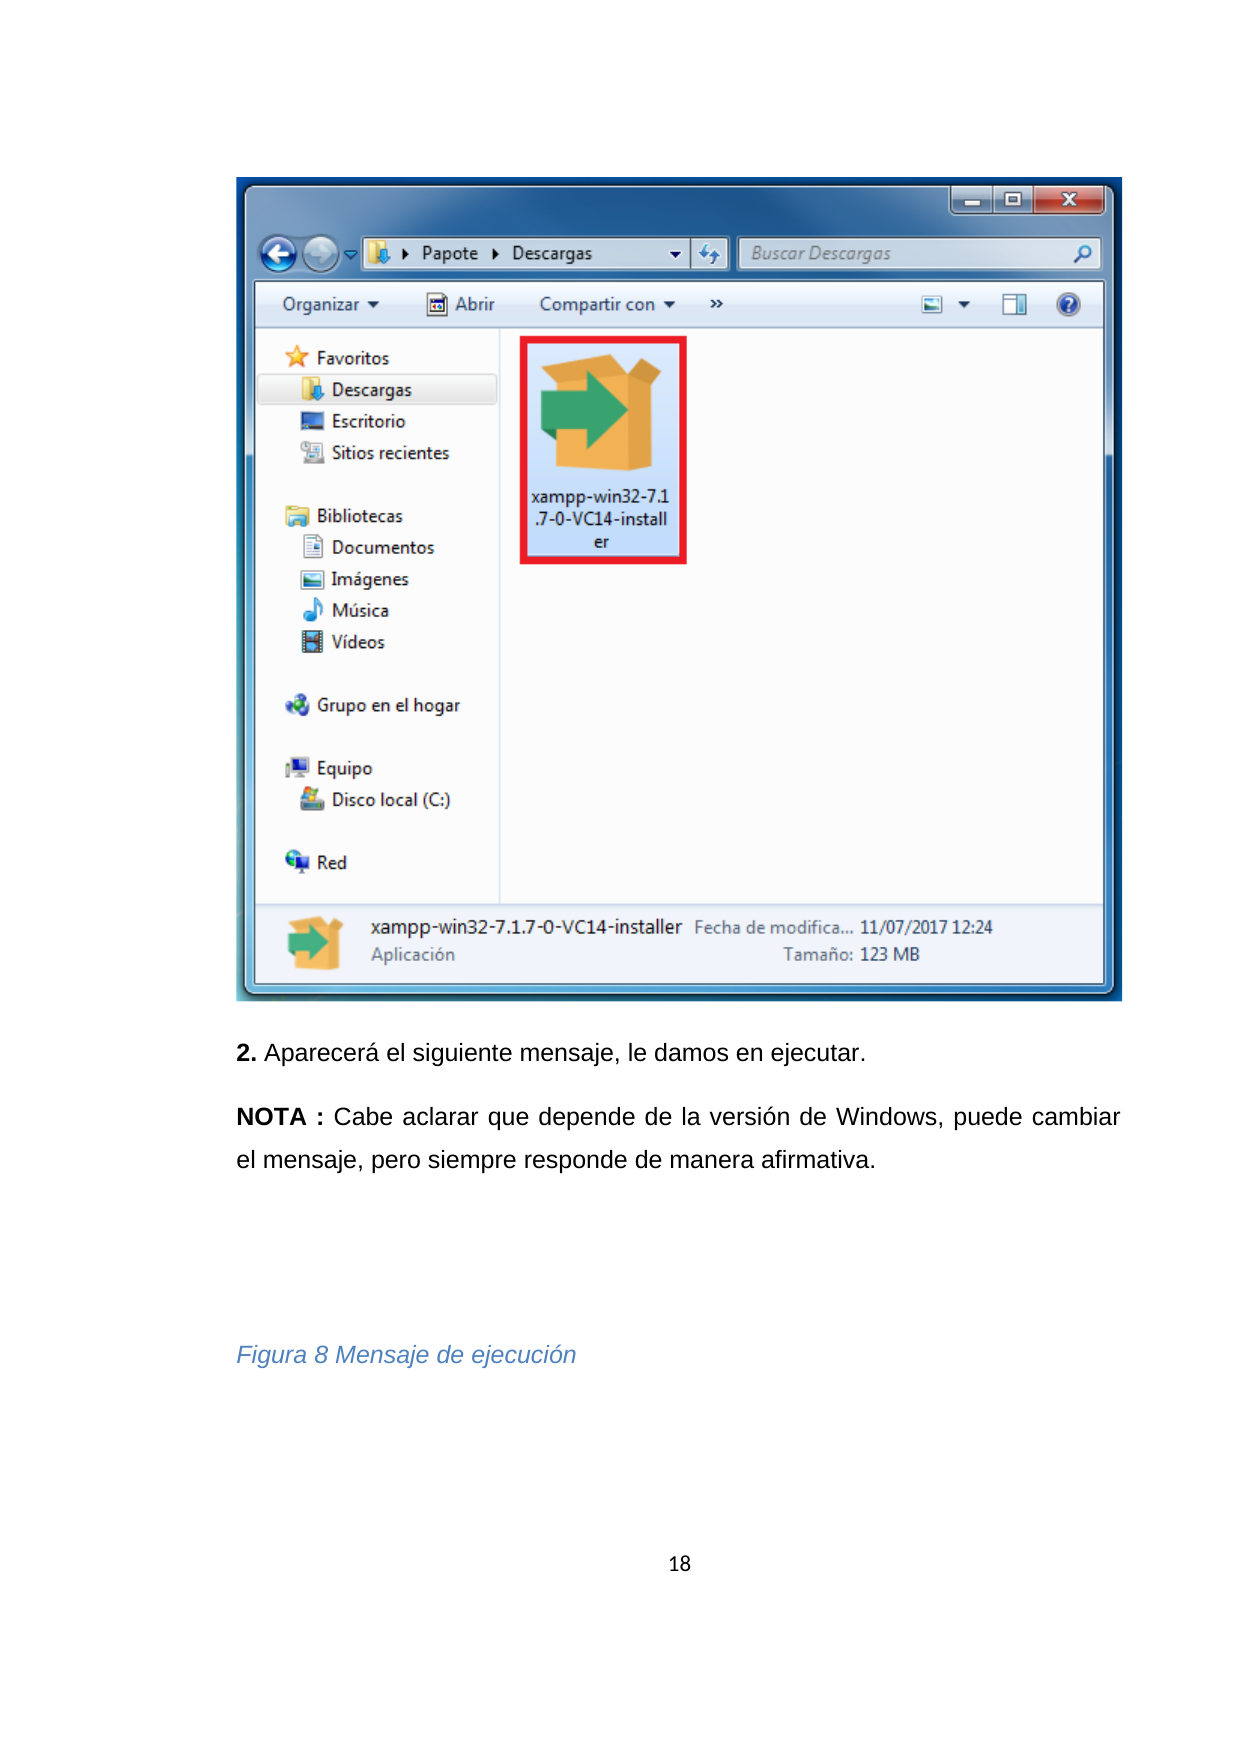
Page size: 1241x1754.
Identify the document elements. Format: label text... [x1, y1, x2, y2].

picture [236, 177, 1123, 1003]
text Figura 8 Mensaje de ejecución [236, 1340, 1122, 1369]
text 2. Aparecerá el siguiente mensaje, le damos en ejecutar. [236, 1038, 1122, 1067]
text NOTA : Cabe aclarar que depende de la versión de Windows, puede cambiar el mensaje, pero siempre responde de manera afirmativa. [236, 1102, 1122, 1174]
